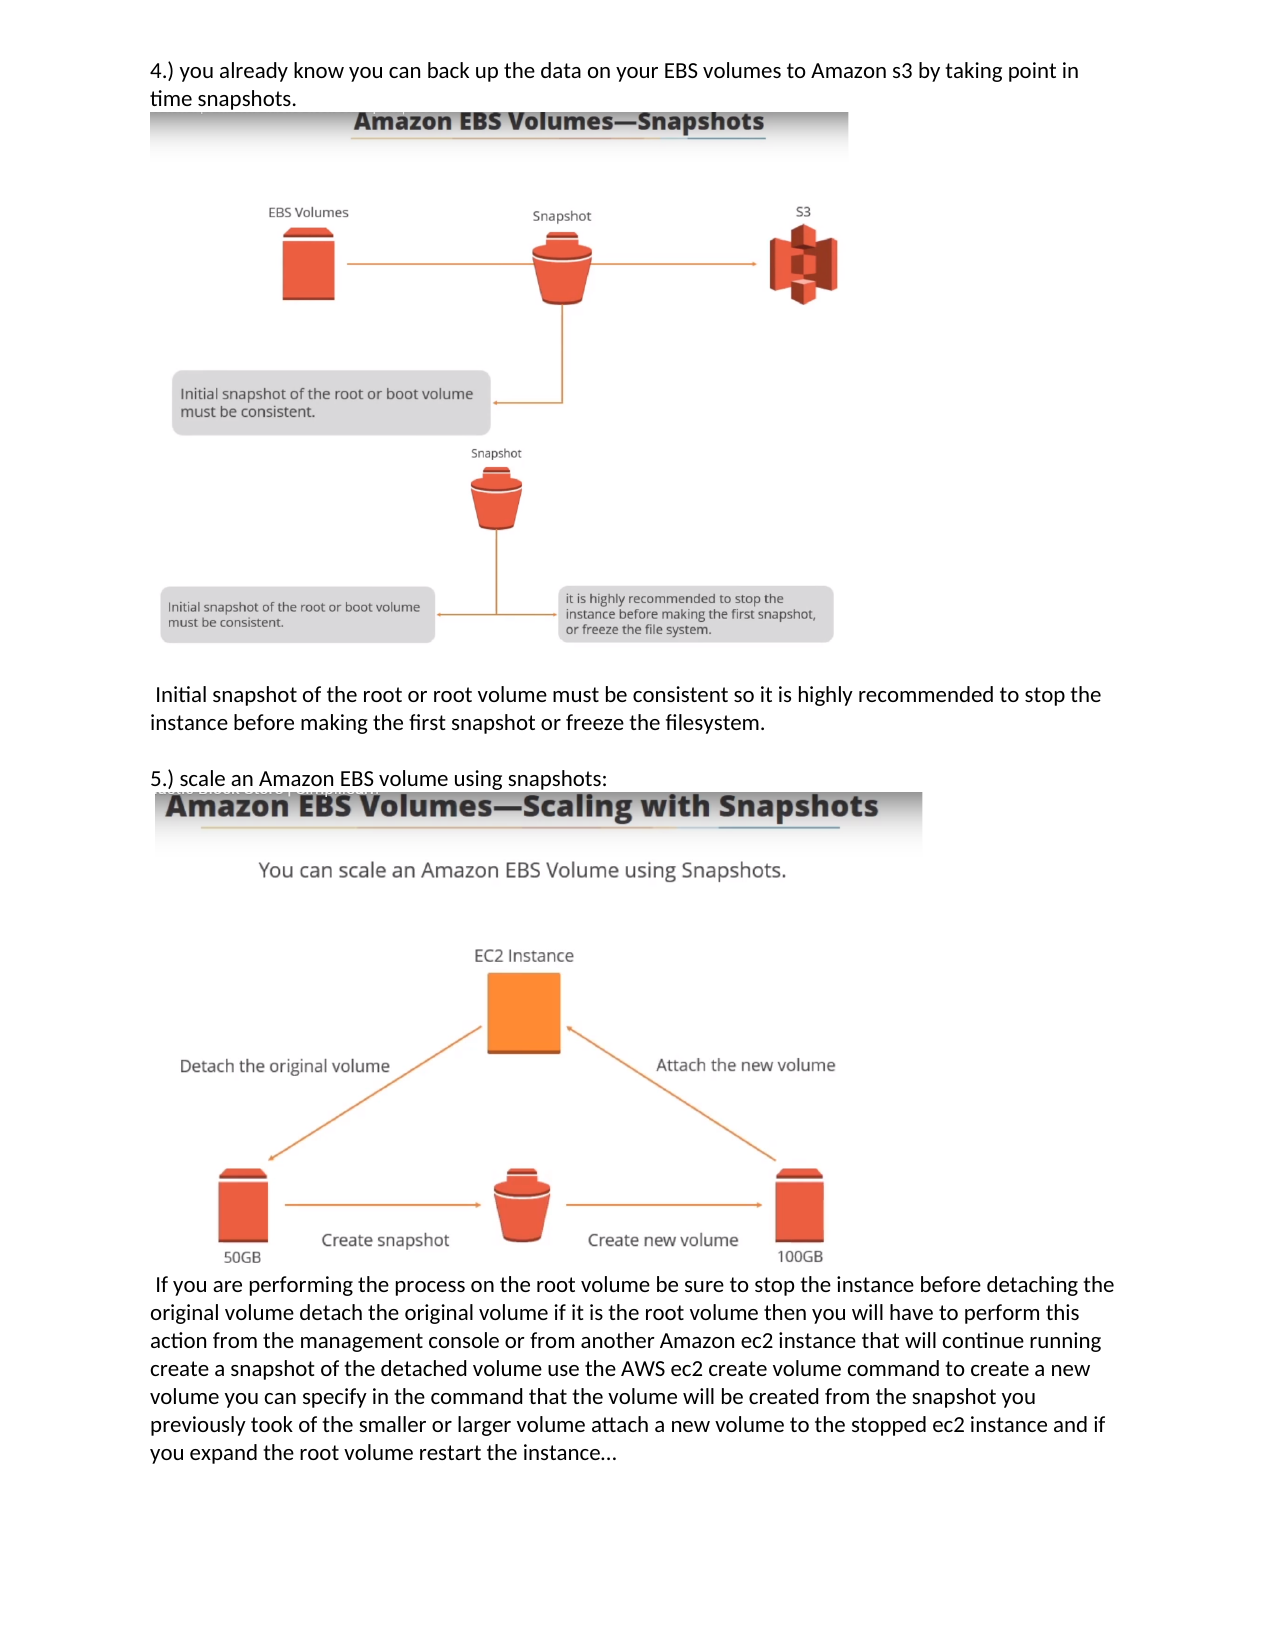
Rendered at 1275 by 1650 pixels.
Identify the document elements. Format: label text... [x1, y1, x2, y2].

text Initial snapshot of the root or root volume must be consistent so it is highly recommended to stop the instance before making the first snapshot or freeze the filesystem. [150, 680, 1125, 736]
picture [150, 112, 849, 653]
text 5.) scale an Amazon EBS volume using snapshots: [150, 764, 1125, 792]
text 4.) you already know you can back up the data on your EBS volumes to Amazon s3 by taking point in time snapshots. [150, 56, 1125, 445]
text If you are performing the process on the root volume be sure to stop the instance before detaching the original volume detach the original volume if it is the root volume then you will have to perform this action from the management console or from another Amazon ec2 instance that will continue running create a snapshot of the detached volume use the AWS ec2 create volume command to create a new volume you can specify in the command that the volume will be created from the snapshot you previously took of the smaller or larger volume attach a new volume to the stopped ec2 instance and if you expand the root volume restart the instance… [150, 1270, 1125, 1467]
picture [155, 792, 923, 1271]
